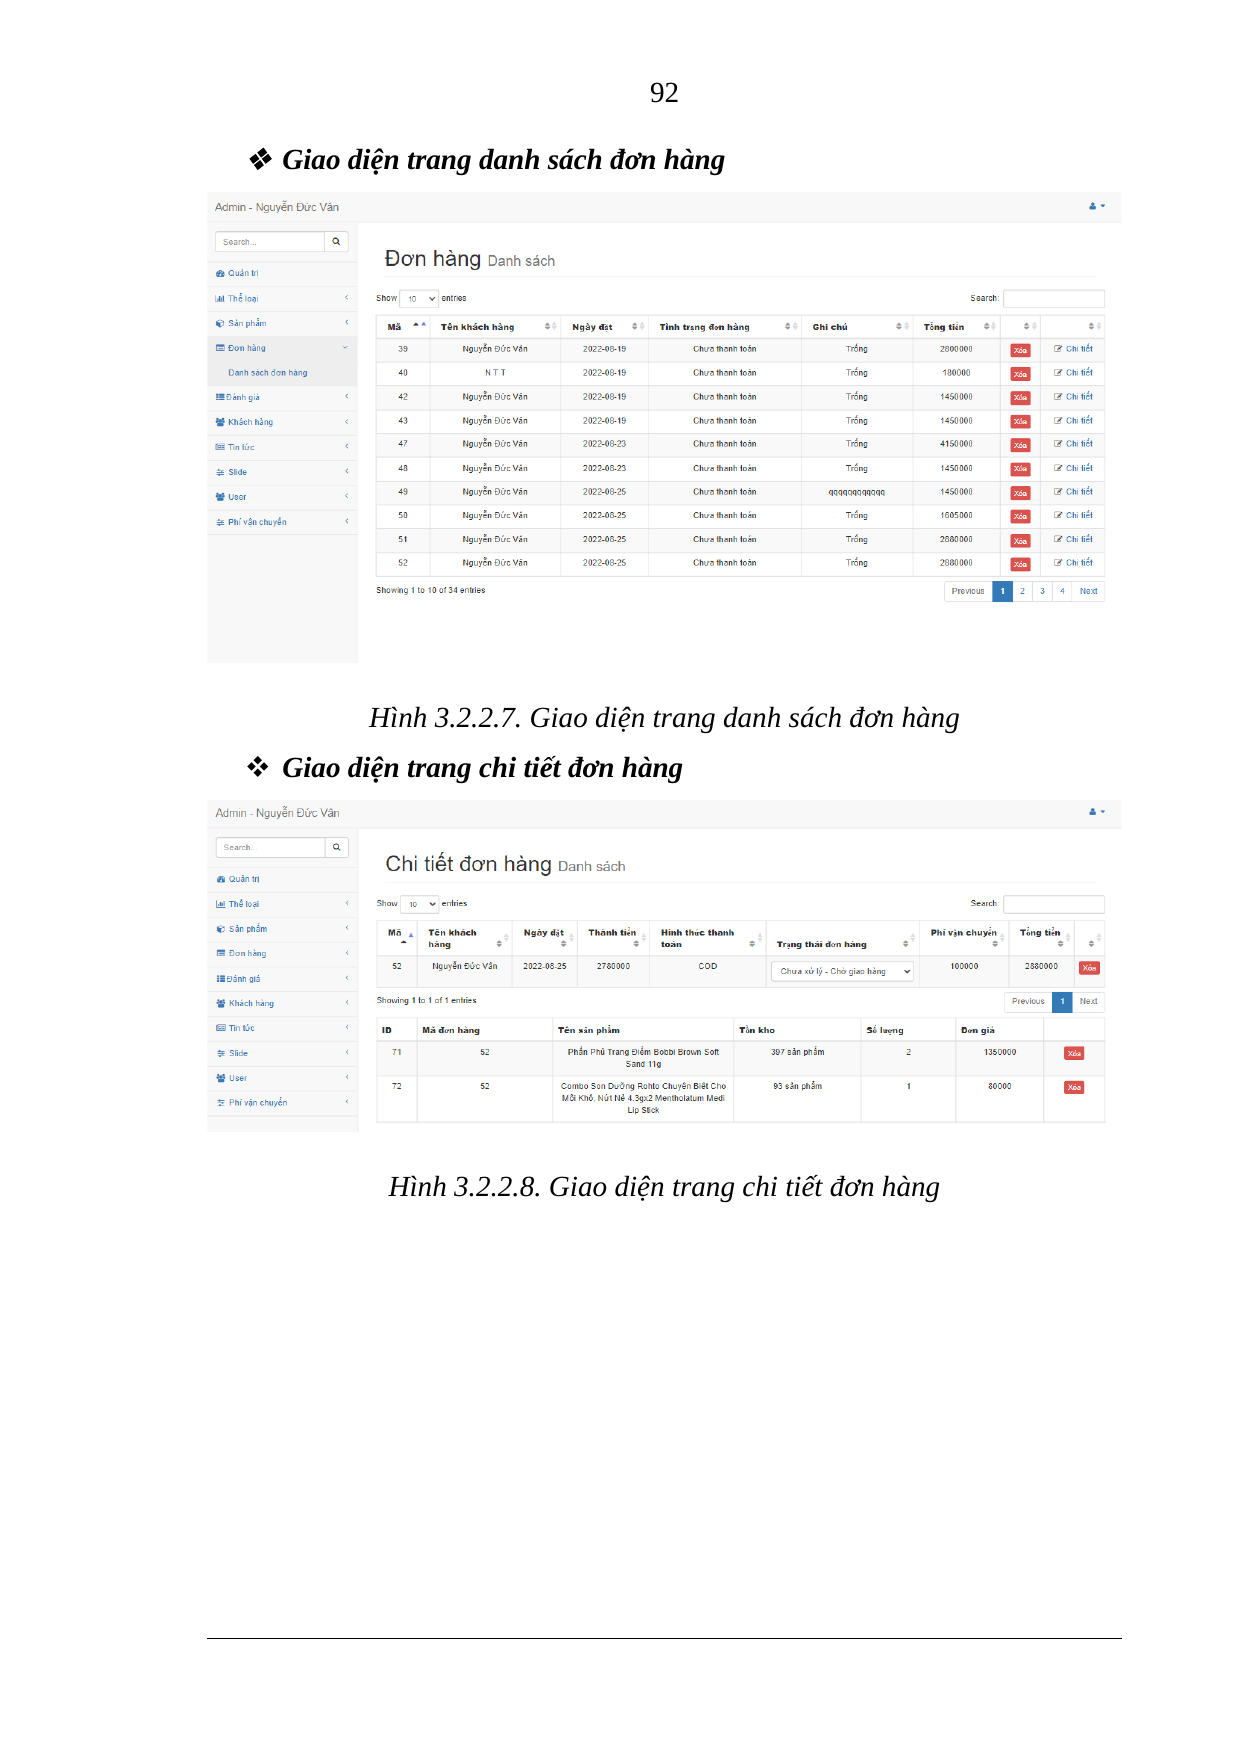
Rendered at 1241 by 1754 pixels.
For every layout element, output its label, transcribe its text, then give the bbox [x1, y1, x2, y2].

text Hình 3.2.2.7. Giao diện trang danh sách đơn hàng [207, 700, 1122, 733]
picture [207, 800, 1122, 1132]
list Giao diện trang chi tiết đơn hàng [244, 750, 1122, 784]
list Giao diện trang danh sách đơn hàng [244, 142, 1122, 176]
picture [207, 192, 1122, 663]
text Hình 3.2.2.8. Giao diện trang chi tiết đơn hàng [207, 1169, 1122, 1203]
